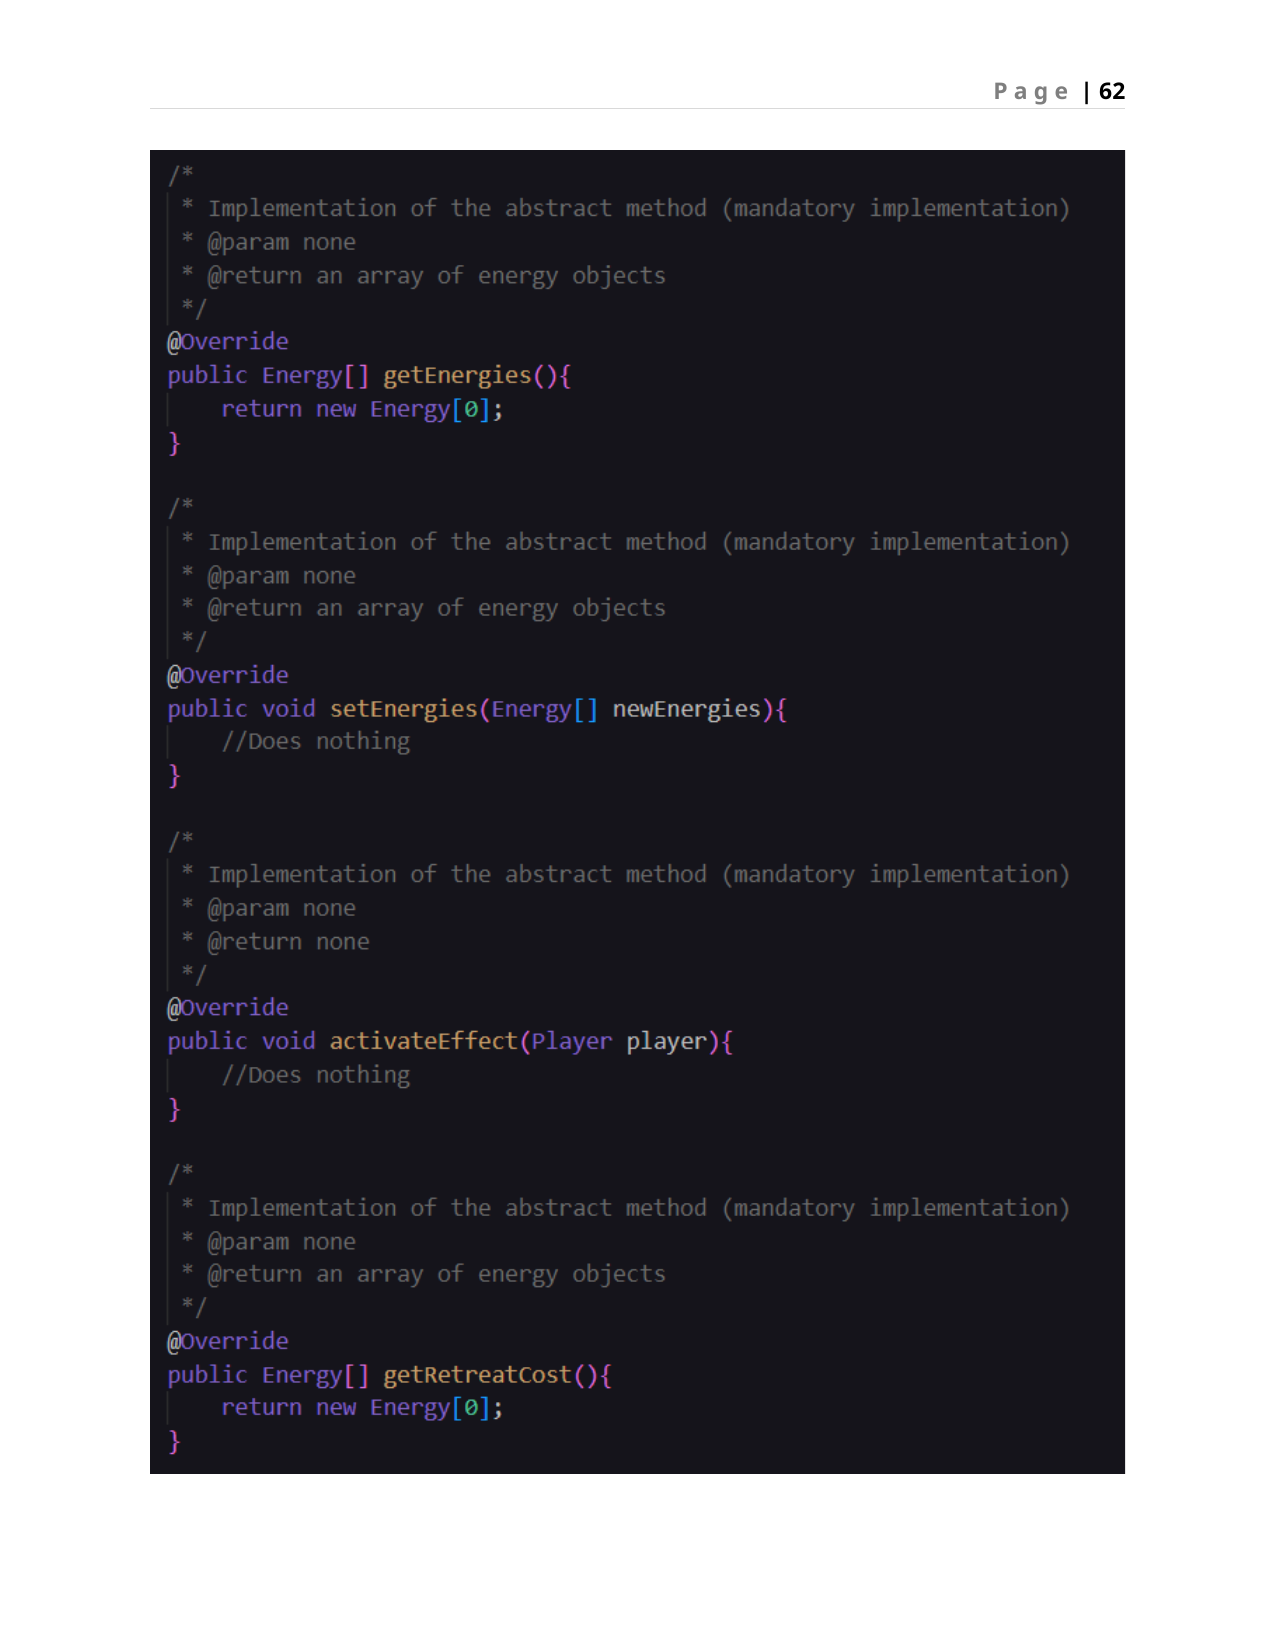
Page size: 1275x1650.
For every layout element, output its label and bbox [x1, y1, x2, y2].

picture [150, 150, 1125, 1474]
